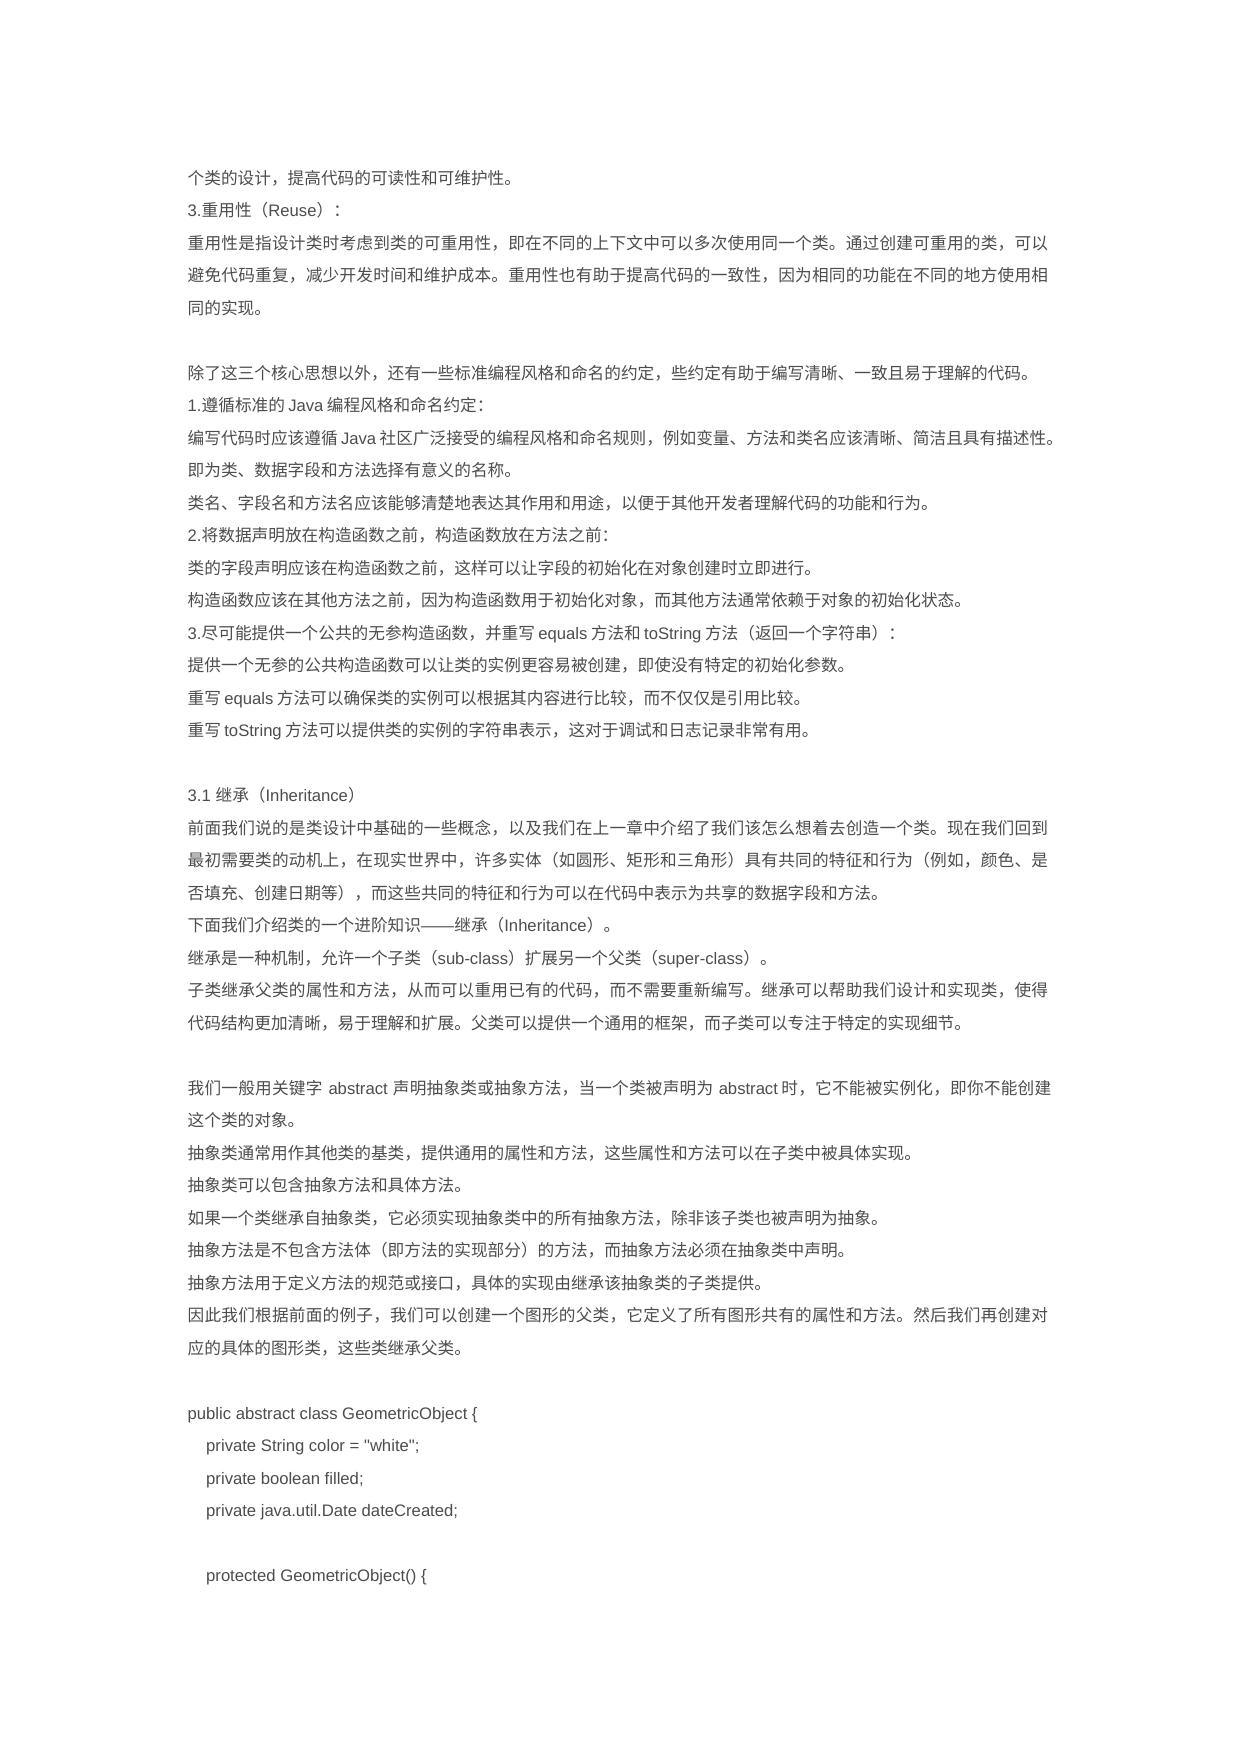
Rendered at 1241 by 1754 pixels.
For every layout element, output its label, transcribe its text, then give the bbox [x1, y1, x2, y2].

text 除了这三个核心思想以外，还有一些标准编程风格和命名的约定，些约定有助于编写清晰、一致且易于理解的代码。 [187, 357, 1053, 389]
text 抽象方法是不包含方法体（即方法的实现部分）的方法，而抽象方法必须在抽象类中声明。 [187, 1234, 1053, 1267]
text 抽象类可以包含抽象方法和具体方法。 [187, 1169, 1053, 1202]
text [187, 162, 1053, 194]
text 重写toString方法可以提供类的实例的字符串表示，这对于调试和日志记录非常有用。 [187, 714, 1053, 747]
text 编写代码时应该遵循Java社区广泛接受的编程风格和命名规则，例如变量、方法和类名应该清晰、简洁且具有描述性。 [187, 422, 1053, 454]
text 前面我们说的是类设计中基础的一些概念，以及我们在上一章中介绍了我们该怎么想着去创造一个类。现在我们回到最初需要类的动机上，在现实世界中，许多实体（如圆形、矩形和三角形）具有共同的特征和行为（例如，颜色、是否填充、创建日期等），而这些共同的特征和行为可以在代码中表示为共享的数据字段和方法。 [187, 812, 1053, 909]
text 下面我们介绍类的一个进阶知识——继承（Inheritance）。 [187, 909, 1053, 942]
text 重写equals方法可以确保类的实例可以根据其内容进行比较，而不仅仅是引用比较。 [187, 682, 1053, 714]
text 即为类、数据字段和方法选择有意义的名称。 [187, 454, 1053, 487]
text 我们一般用关键字 abstract 声明抽象类或抽象方法，当一个类被声明为abstract时，它不能被实例化，即你不能创建这个类的对象。 [187, 1072, 1053, 1137]
text 3.尽可能提供一个公共的无参构造函数，并重写equals方法和toString方法（返回一个字符串）： [187, 617, 1053, 649]
text 抽象类通常用作其他类的基类，提供通用的属性和方法，这些属性和方法可以在子类中被具体实现。 [187, 1137, 1053, 1169]
text 3.1 继承（Inheritance） [187, 779, 1053, 812]
text 因此我们根据前面的例子，我们可以创建一个图形的父类，它定义了所有图形共有的属性和方法。然后我们再创建对应的具体的图形类，这些类继承父类。 [187, 1299, 1053, 1364]
text 3.重用性（Reuse）： [187, 194, 1053, 227]
text protected GeometricObject() { [187, 1559, 1053, 1592]
text 如果一个类继承自抽象类，它必须实现抽象类中的所有抽象方法，除非该子类也被声明为抽象。 [187, 1202, 1053, 1234]
text public abstract class GeometricObject { [187, 1397, 1053, 1429]
text 1.遵循标准的Java编程风格和命名约定： [187, 389, 1053, 422]
text 抽象方法用于定义方法的规范或接口，具体的实现由继承该抽象类的子类提供。 [187, 1267, 1053, 1299]
text 子类继承父类的属性和方法，从而可以重用已有的代码，而不需要重新编写。继承可以帮助我们设计和实现类，使得代码结构更加清晰，易于理解和扩展。父类可以提供一个通用的框架，而子类可以专注于特定的实现细节。 [187, 974, 1053, 1039]
text private java.util.Date dateCreated; [187, 1494, 1053, 1527]
text private String color = "white"; [187, 1429, 1053, 1462]
text 提供一个无参的公共构造函数可以让类的实例更容易被创建，即使没有特定的初始化参数。 [187, 649, 1053, 682]
text 类的字段声明应该在构造函数之前，这样可以让字段的初始化在对象创建时立即进行。 [187, 552, 1053, 584]
text 构造函数应该在其他方法之前，因为构造函数用于初始化对象，而其他方法通常依赖于对象的初始化状态。 [187, 584, 1053, 617]
text private boolean filled; [187, 1462, 1053, 1494]
text 继承是一种机制，允许一个子类（sub-class）扩展另一个父类（super-class）。 [187, 942, 1053, 974]
text 重用性是指设计类时考虑到类的可重用性，即在不同的上下文中可以多次使用同一个类。通过创建可重用的类，可以避免代码重复，减少开发时间和维护成本。重用性也有助于提高代码的一致性，因为相同的功能在不同的地方使用相同的实现。 [187, 227, 1053, 324]
text 2.将数据声明放在构造函数之前，构造函数放在方法之前： [187, 519, 1053, 552]
text 类名、字段名和方法名应该能够清楚地表达其作用和用途，以便于其他开发者理解代码的功能和行为。 [187, 487, 1053, 519]
